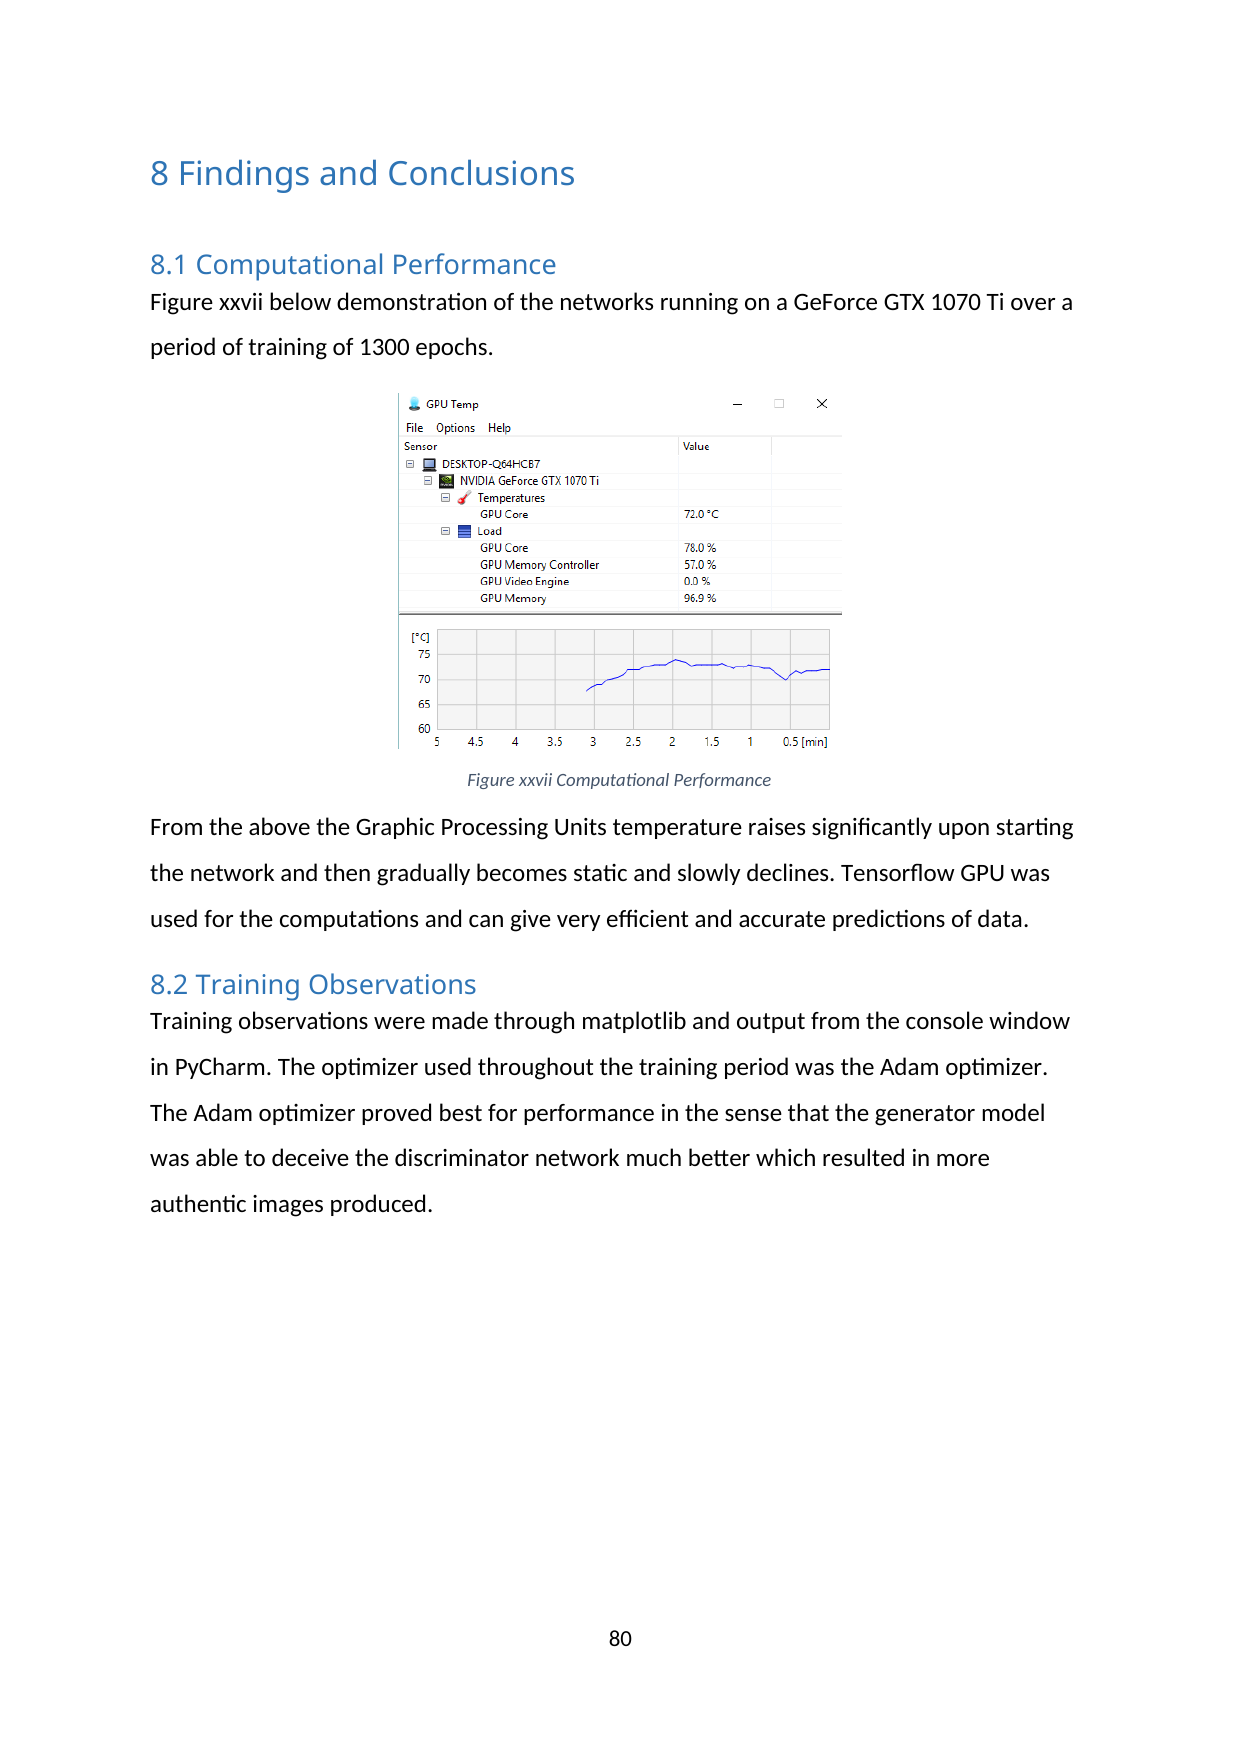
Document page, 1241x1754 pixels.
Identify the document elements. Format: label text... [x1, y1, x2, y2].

picture [398, 393, 842, 749]
subtitle 8.1 Computational Performance [150, 246, 1090, 283]
text Figure xxvii below demonstration of the networks running on a GeForce GTX 1070 Ti over a period of training of 1300 epochs. [150, 286, 1090, 362]
text Training observations were made through matplotlib and output from the console window in PyCharm. The optimizer used throughout the training period was the Adam optimizer. The Adam optimizer proved best for performance in the sense that the generator model was able to deceive the discriminator network much better which resulted in more authentic images produced. [150, 1005, 1090, 1219]
text From the above the Graphic Processing Units temperature raises significantly upon starting the network and then gradually becomes static and slowly declines. Tensorflow GPU was used for the computations and can give very efficient and accurate predictions of data. [150, 812, 1090, 933]
text Figure xxvii Computational Performance [150, 768, 1090, 791]
subtitle 8 Findings and Conclusions [150, 150, 1090, 195]
subtitle 8.2 Training Observations [150, 965, 1090, 1002]
